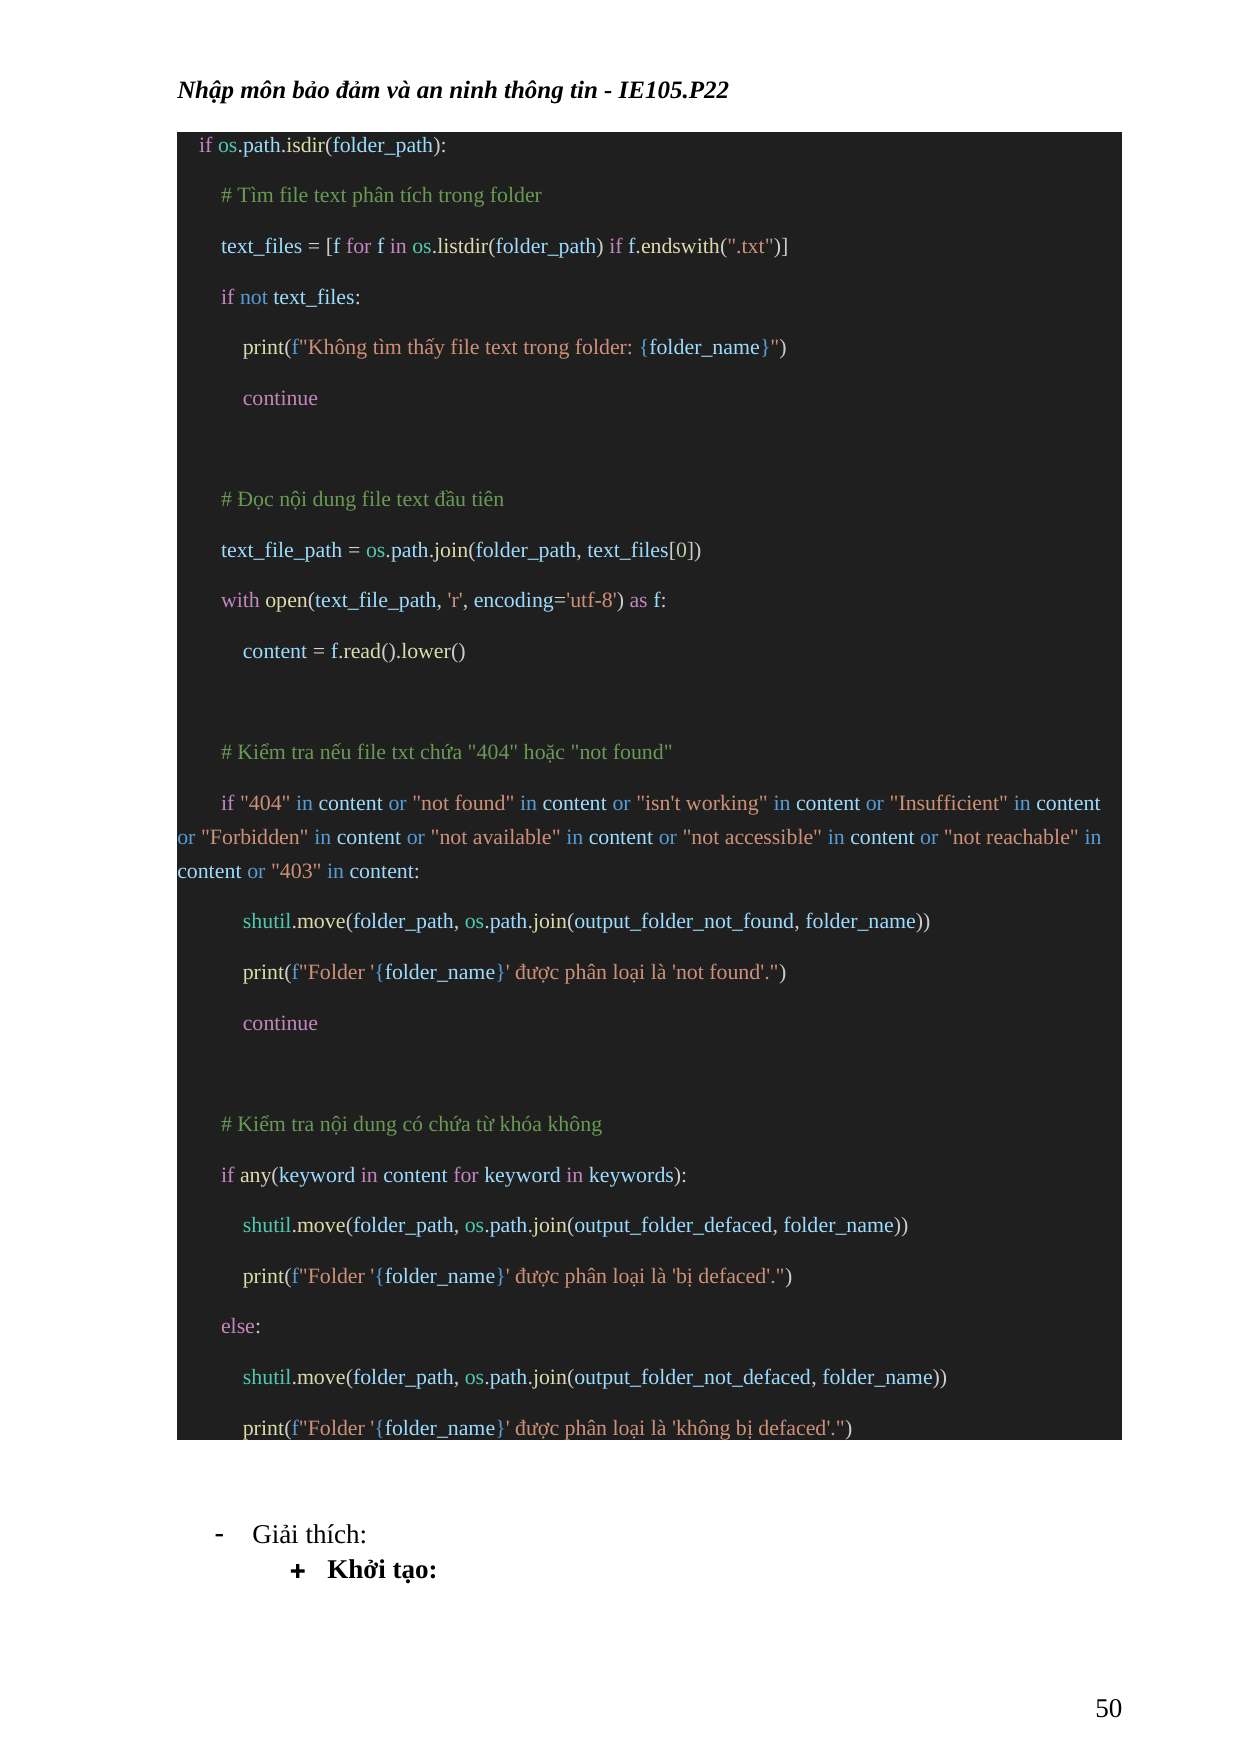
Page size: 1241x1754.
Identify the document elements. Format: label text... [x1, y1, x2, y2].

text continue [177, 385, 1122, 410]
text # Kiểm tra nếu file txt chứa "404" hoặc "not found" [177, 739, 1122, 764]
text # Tìm file text phân tích trong folder [177, 182, 1122, 208]
text continue [177, 1010, 1122, 1035]
text shutil.move(folder_path, os.path.join(output_folder_not_defaced, folder_name)) [177, 1364, 1122, 1389]
text print(f"Folder '{folder_name}' được phân loại là 'not found'.") [177, 959, 1122, 984]
text if not text_files: [177, 284, 1122, 309]
text shutil.move(folder_path, os.path.join(output_folder_not_found, folder_name)) [177, 908, 1122, 934]
text print(f"Folder '{folder_name}' được phân loại là 'không bị defaced'.") [177, 1415, 1122, 1440]
text if "404" in content or "not found" in content or "isn't working" in content or "Insufficient" in content or "Forbidden" in content or "not available" in content or "not accessible" in content or "not reachable" in content or "403" in content: [177, 790, 1122, 883]
list Giải thích: [214, 1518, 1122, 1549]
text content = f.read().lower() [177, 638, 1122, 663]
list Khởi tạo: [289, 1554, 1122, 1585]
text print(f"Không tìm thấy file text trong folder: {folder_name}") [177, 334, 1122, 359]
text with open(text_file_path, 'r', encoding='utf-8') as f: [177, 587, 1122, 613]
text if os.path.isdir(folder_path): [177, 132, 1122, 157]
text text_file_path = os.path.join(folder_path, text_files[0]) [177, 537, 1122, 562]
text # Kiểm tra nội dung có chứa từ khóa không [177, 1111, 1122, 1136]
text shutil.move(folder_path, os.path.join(output_folder_defaced, folder_name)) [177, 1212, 1122, 1237]
text else: [177, 1313, 1122, 1339]
text if any(keyword in content for keyword in keywords): [177, 1162, 1122, 1187]
text # Đọc nội dung file text đầu tiên [177, 486, 1122, 511]
text text_files = [f for f in os.listdir(folder_path) if f.endswith(".txt")] [177, 233, 1122, 258]
text print(f"Folder '{folder_name}' được phân loại là 'bị defaced'.") [177, 1263, 1122, 1288]
